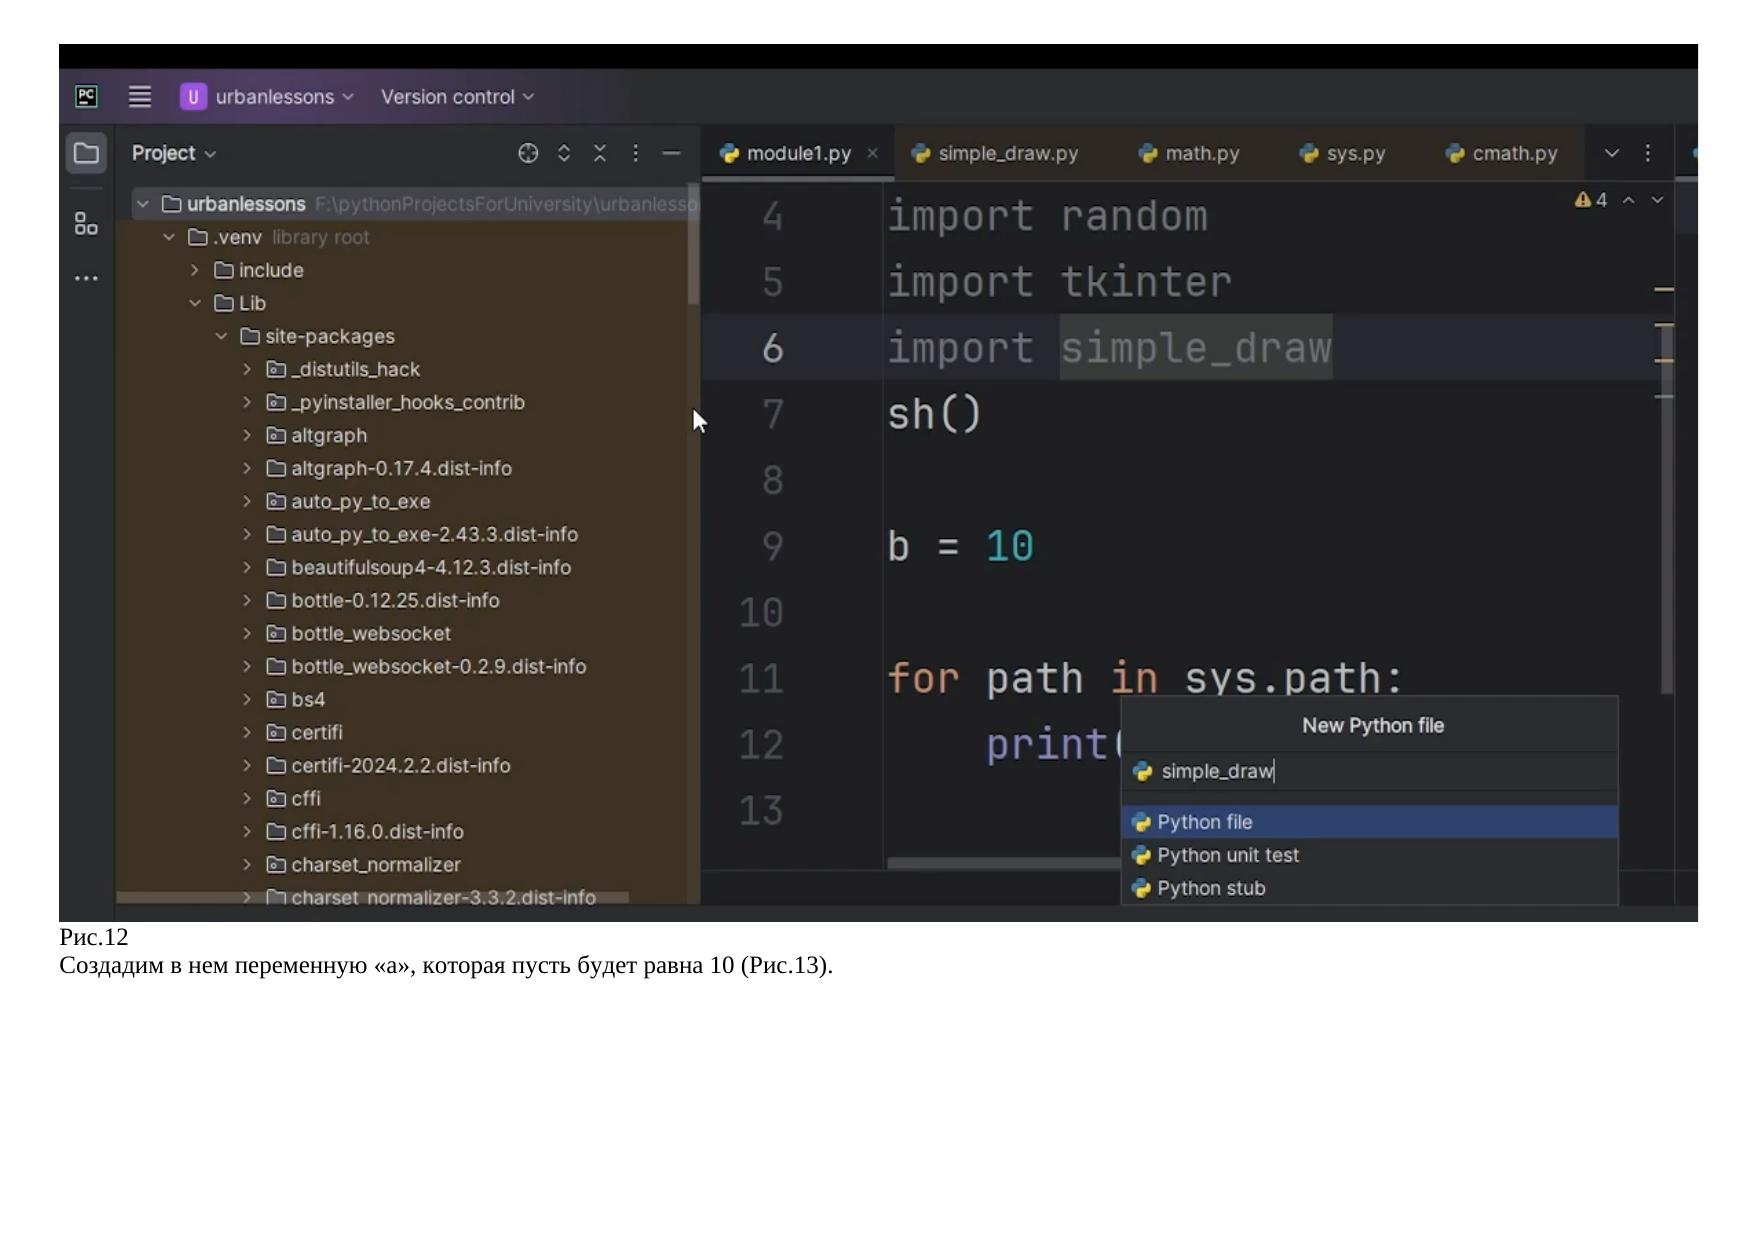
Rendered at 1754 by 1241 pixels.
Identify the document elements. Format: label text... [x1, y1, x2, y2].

text Создадим в нем переменную «а», которая пусть будет равна 10 (Рис.13). [59, 950, 1698, 979]
picture [59, 44, 1699, 922]
text Рис.12 [59, 922, 1698, 950]
